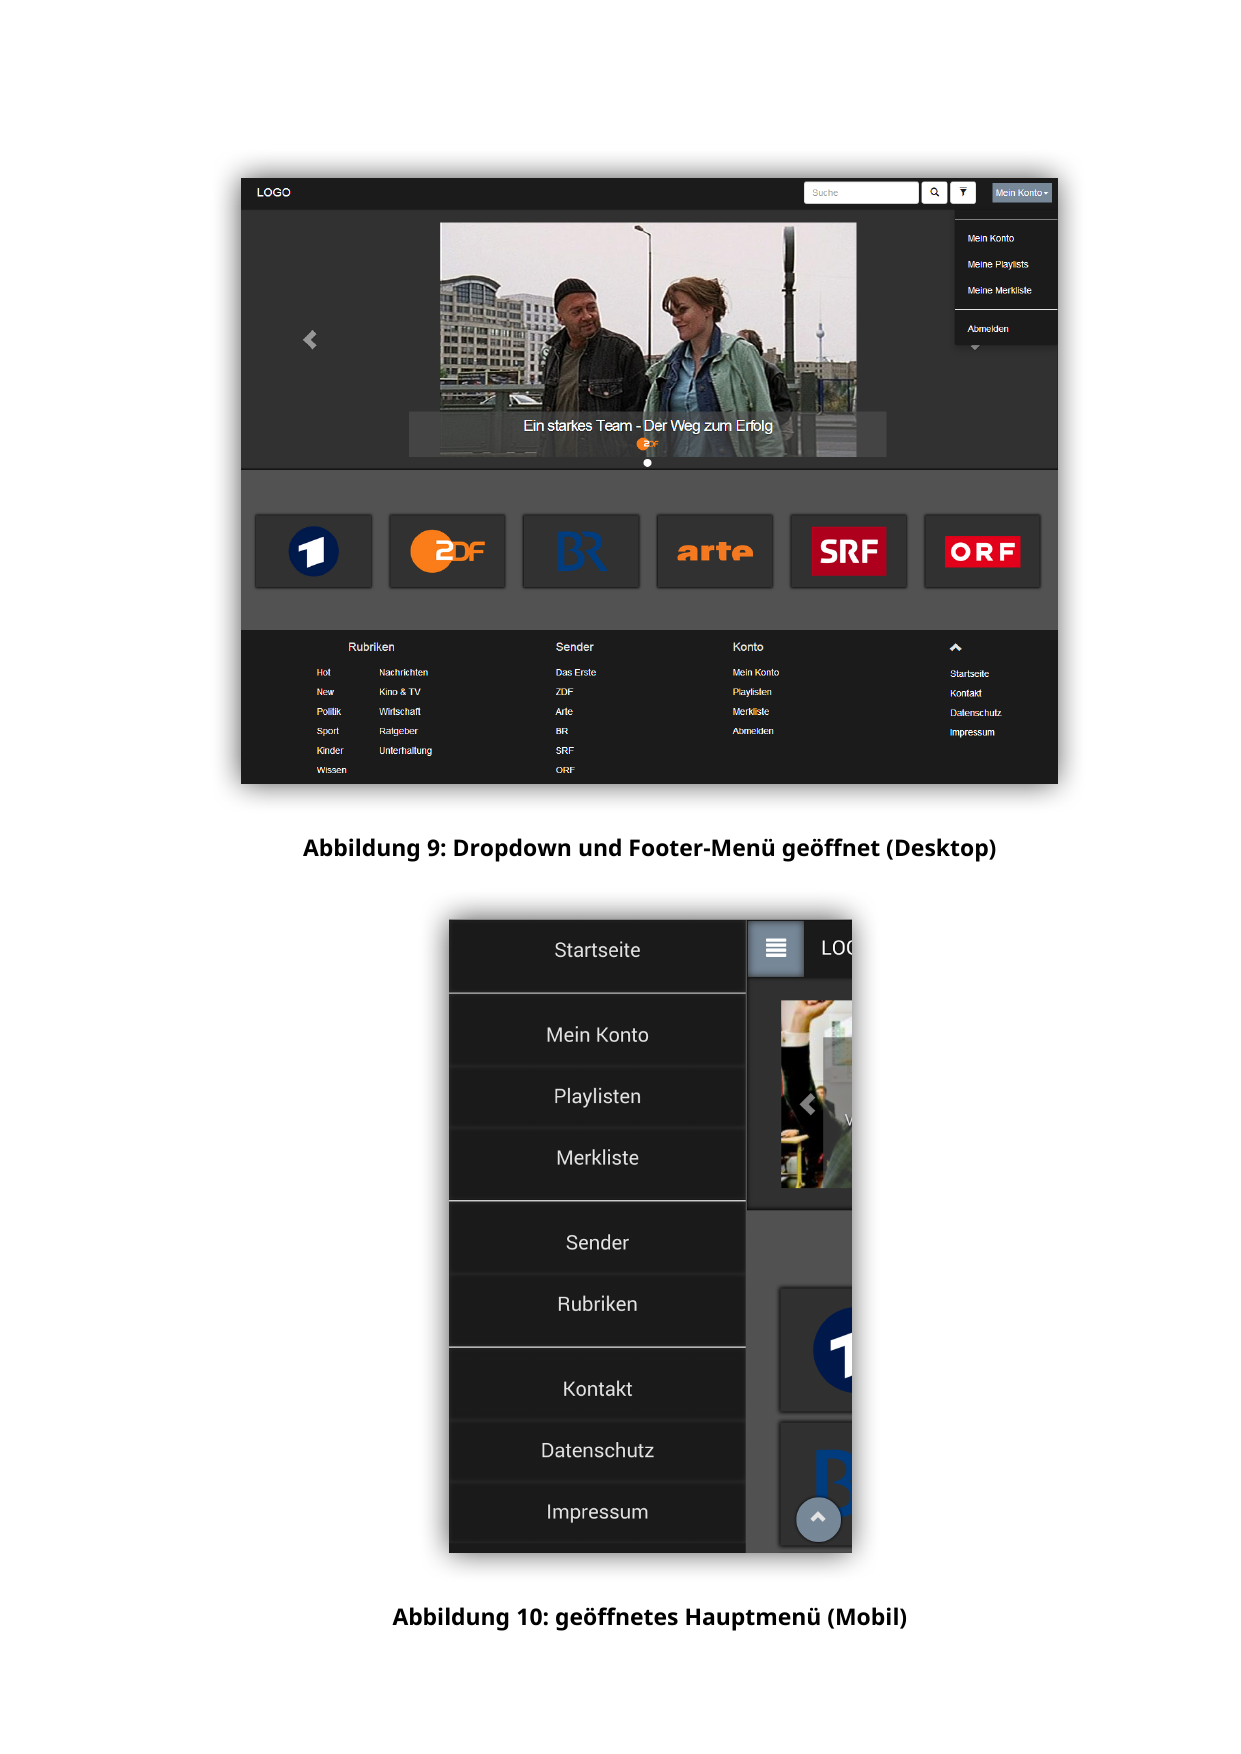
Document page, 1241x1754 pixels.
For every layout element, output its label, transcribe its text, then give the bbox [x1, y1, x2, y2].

picture [241, 178, 1058, 784]
picture [449, 919, 852, 1553]
